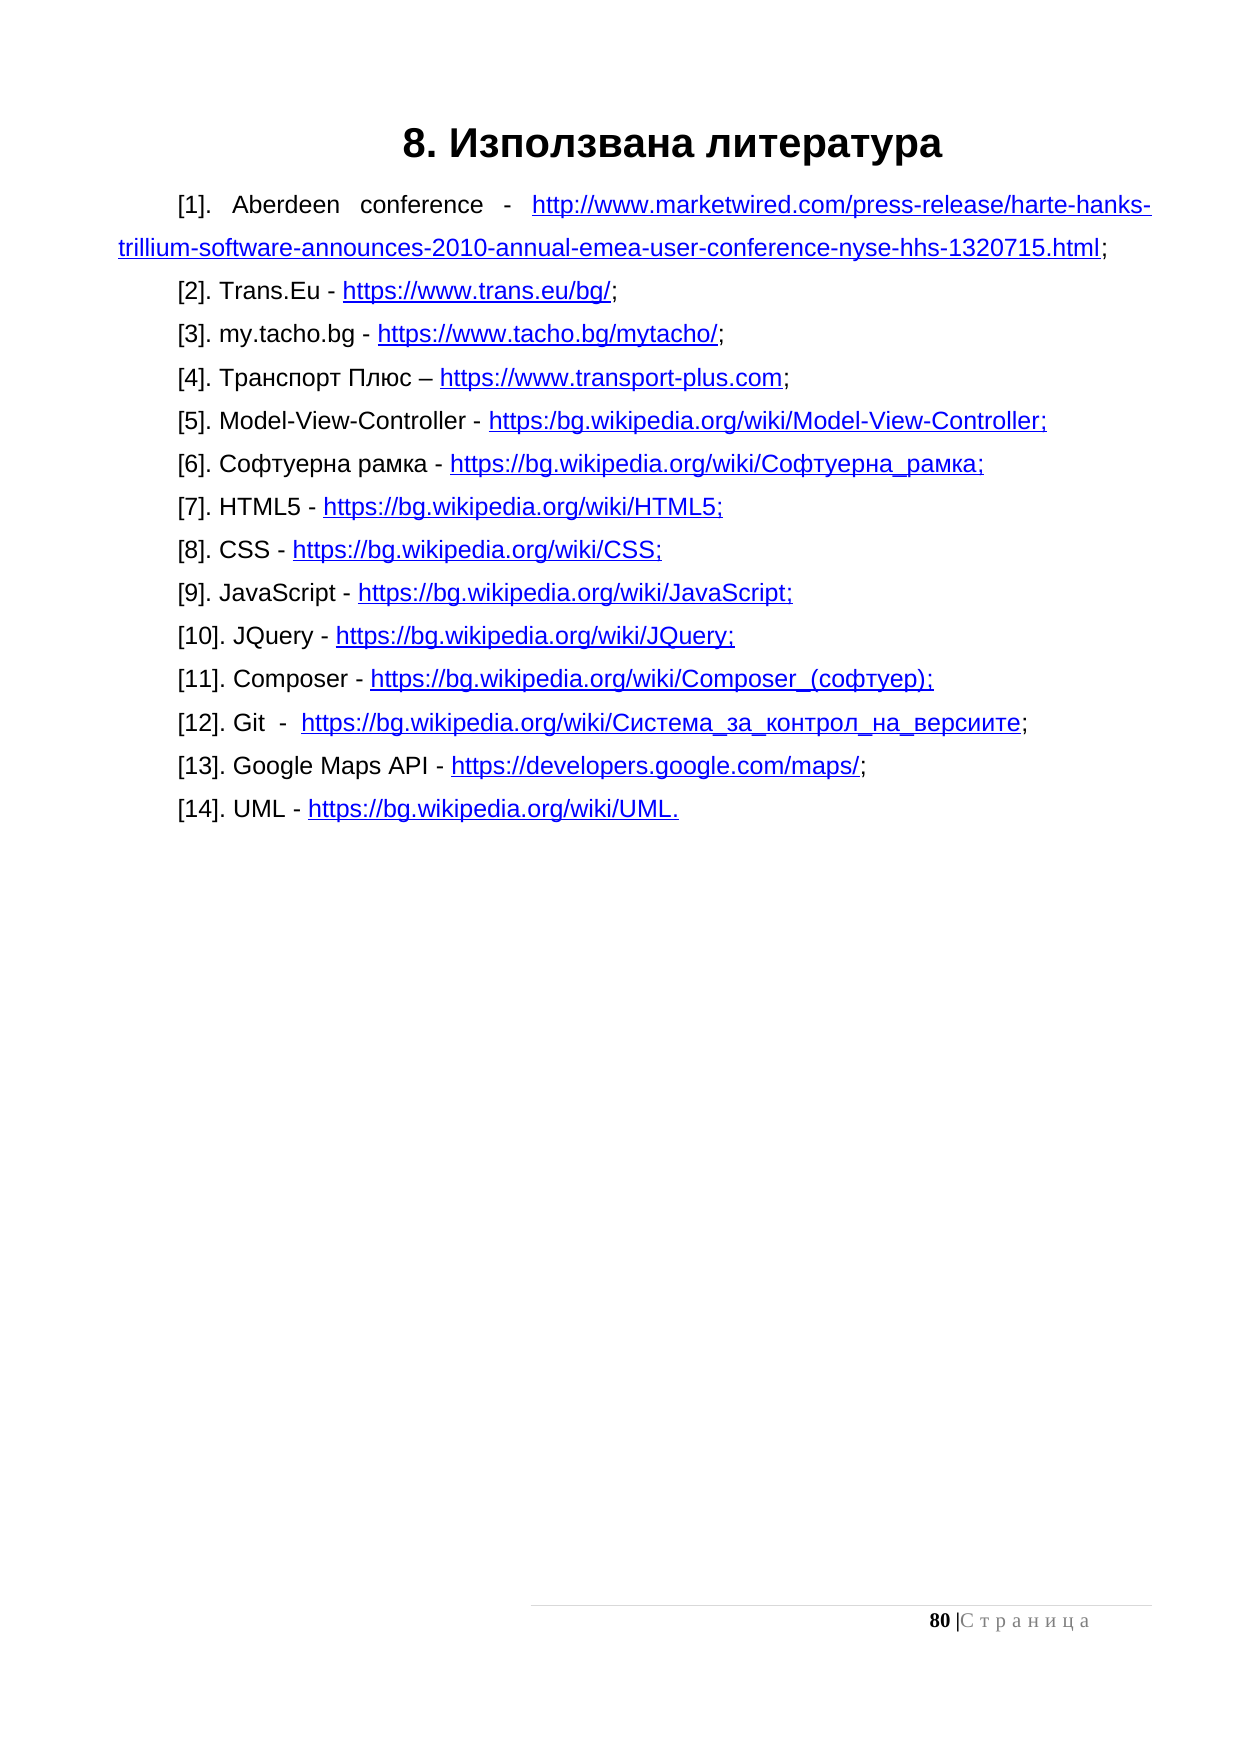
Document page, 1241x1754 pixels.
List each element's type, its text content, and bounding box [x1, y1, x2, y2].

text [8]. CSS - https://bg.wikipedia.org/wiki/CSS; [118, 535, 1152, 564]
text [10]. JQuery - https://bg.wikipedia.org/wiki/JQuery; [118, 621, 1152, 650]
text [1]. Aberdeen conference - http://www.marketwired.com/press-release/harte-hanks-trillium-software-announces-2010-annual-emea-user-conference-nyse-hhs-1320715.html; [118, 190, 1152, 262]
text [2]. Trans.Eu - https://www.trans.eu/bg/; [118, 276, 1152, 305]
text [4]. Транспорт Плюс – https://www.transport-plus.com; [118, 362, 1152, 391]
text [6]. Софтуерна рамка - https://bg.wikipedia.org/wiki/Софтуерна_рамка; [118, 449, 1152, 477]
text [14]. UML - https://bg.wikipedia.org/wiki/UML. [118, 794, 1152, 822]
text [5]. Model-View-Controller - https:/bg.wikipedia.org/wiki/Model-View-Controller; [118, 406, 1152, 434]
text [13]. Google Maps API - https://developers.google.com/maps/; [118, 751, 1152, 779]
text [7]. HTML5 - https://bg.wikipedia.org/wiki/HTML5; [118, 492, 1152, 521]
text [9]. JavaScript - https://bg.wikipedia.org/wiki/JavaScript; [118, 578, 1152, 607]
text [3]. my.tacho.bg - https://www.tacho.bg/mytacho/; [118, 319, 1152, 348]
subtitle 8. Използвана литература [193, 118, 1152, 166]
text [12]. Git - https://bg.wikipedia.org/wiki/Система_за_контрол_на_версиите; [118, 707, 1152, 736]
text [11]. Composer - https://bg.wikipedia.org/wiki/Composer_(софтуер); [118, 664, 1152, 693]
